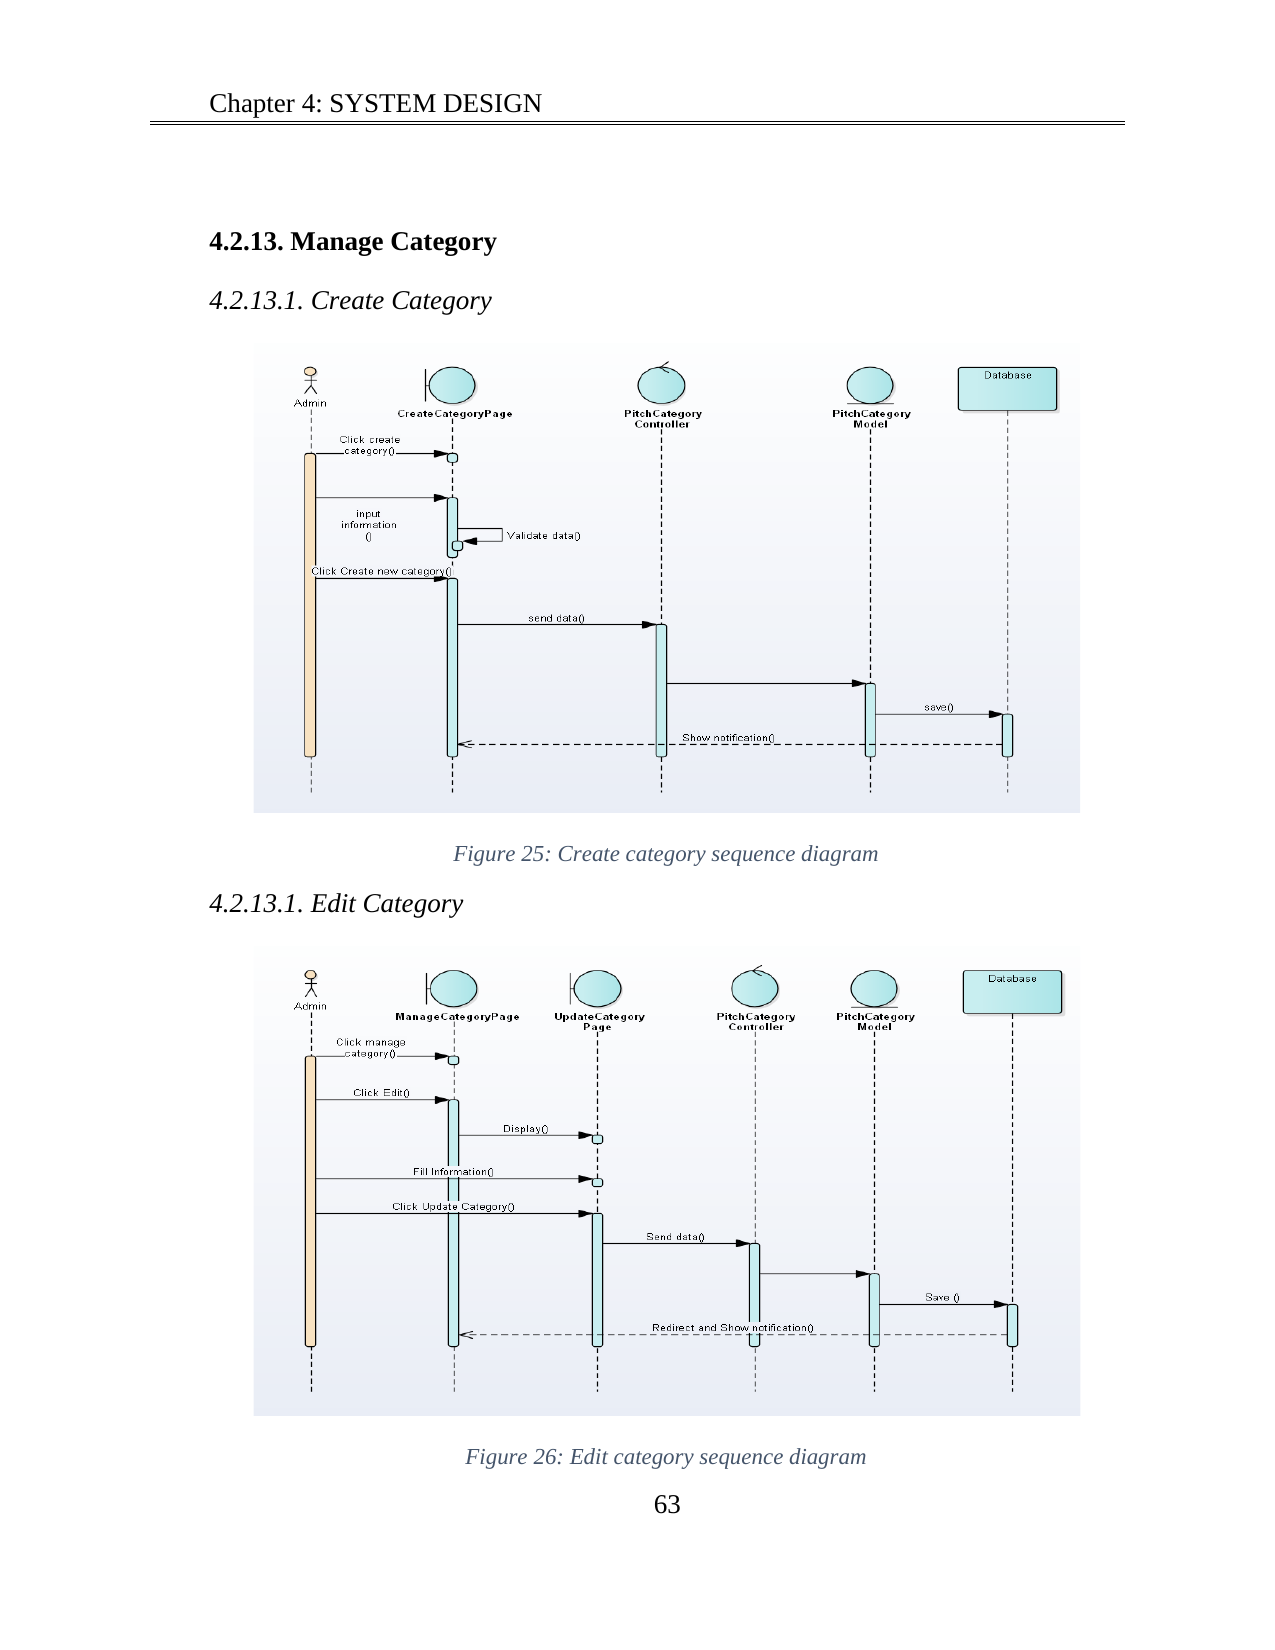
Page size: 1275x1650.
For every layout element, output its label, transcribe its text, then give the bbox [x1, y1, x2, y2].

text Figure 26: Edit category sequence diagram [150, 1443, 1125, 1470]
subtitle 4.2.13. Manage Category [150, 225, 1125, 256]
picture [253, 946, 1081, 1416]
picture [253, 343, 1081, 813]
text Figure 25: Create category sequence diagram [150, 840, 1125, 867]
subtitle 4.2.13.1. Create Category [150, 284, 1125, 316]
subtitle 4.2.13.1. Edit Category [150, 887, 1125, 919]
